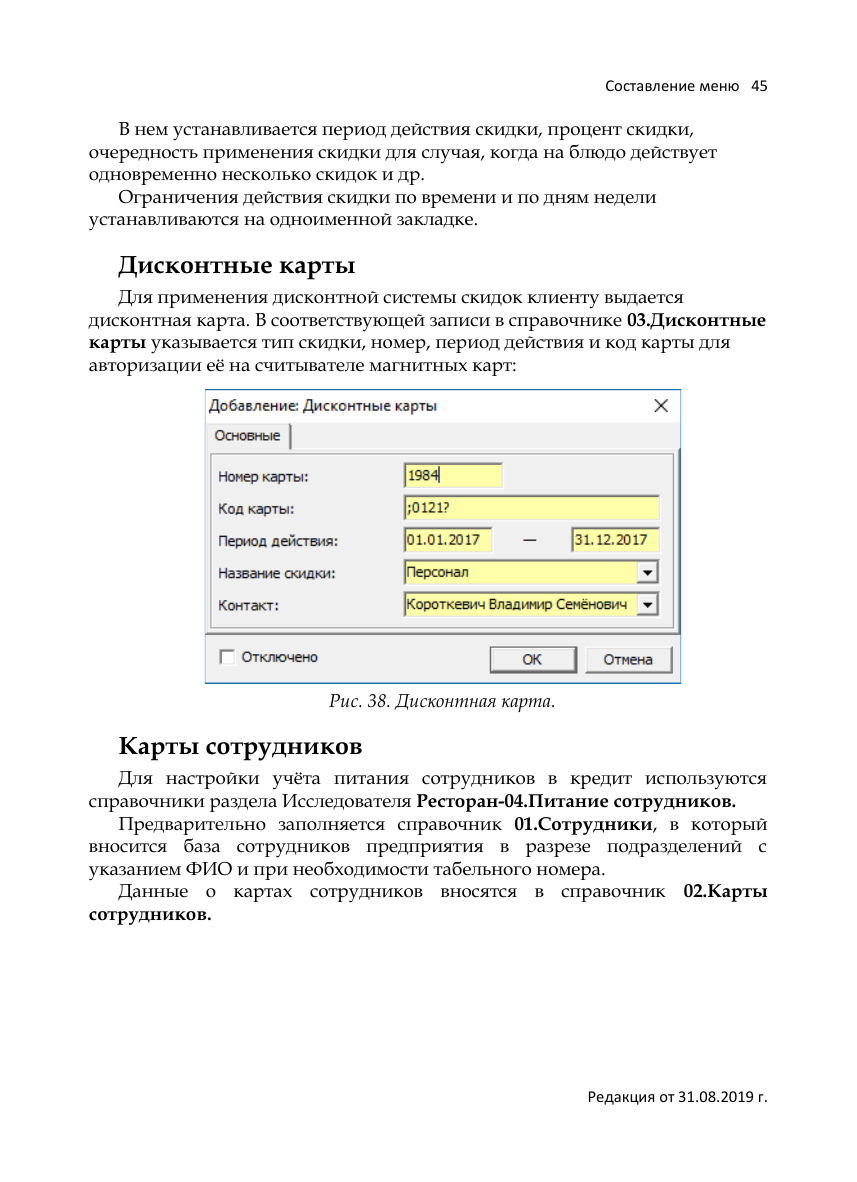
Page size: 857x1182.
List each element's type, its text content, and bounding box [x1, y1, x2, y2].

text В нем устанавливается период действия скидки, процент скидки, очередность применения скидки для случая, когда на блюдо действует одновременно несколько скидок и др. [89, 118, 768, 186]
text Рис. 38. Дисконтная карта. [89, 690, 768, 712]
text Для настройки учёта питания сотрудников в кредит используются справочники раздела Исследователя Ресторан-04.Питание сотрудников. [89, 767, 768, 813]
text Ограничения действия скидки по времени и по дням недели устанавливаются на одноименной закладке. [89, 186, 768, 231]
text Данные о картах сотрудников вносятся в справочник 02.Карты сотрудников. [89, 881, 768, 926]
picture [204, 389, 682, 684]
subtitle Карты сотрудников [89, 731, 768, 761]
text Для применения дисконтной системы скидок клиенту выдается дисконтная карта. В соответствующей записи в справочнике 03.Дисконтные карты указывается тип скидки, номер, период действия и код карты для авторизации её на считывателе магнитных карт: [89, 286, 768, 377]
text Предварительно заполняется справочник 01.Сотрудники, в который вносится база сотрудников предприятия в разрезе подразделений с указанием ФИО и при необходимости табельного номера. [89, 813, 768, 881]
subtitle Дисконтные карты [89, 250, 768, 280]
